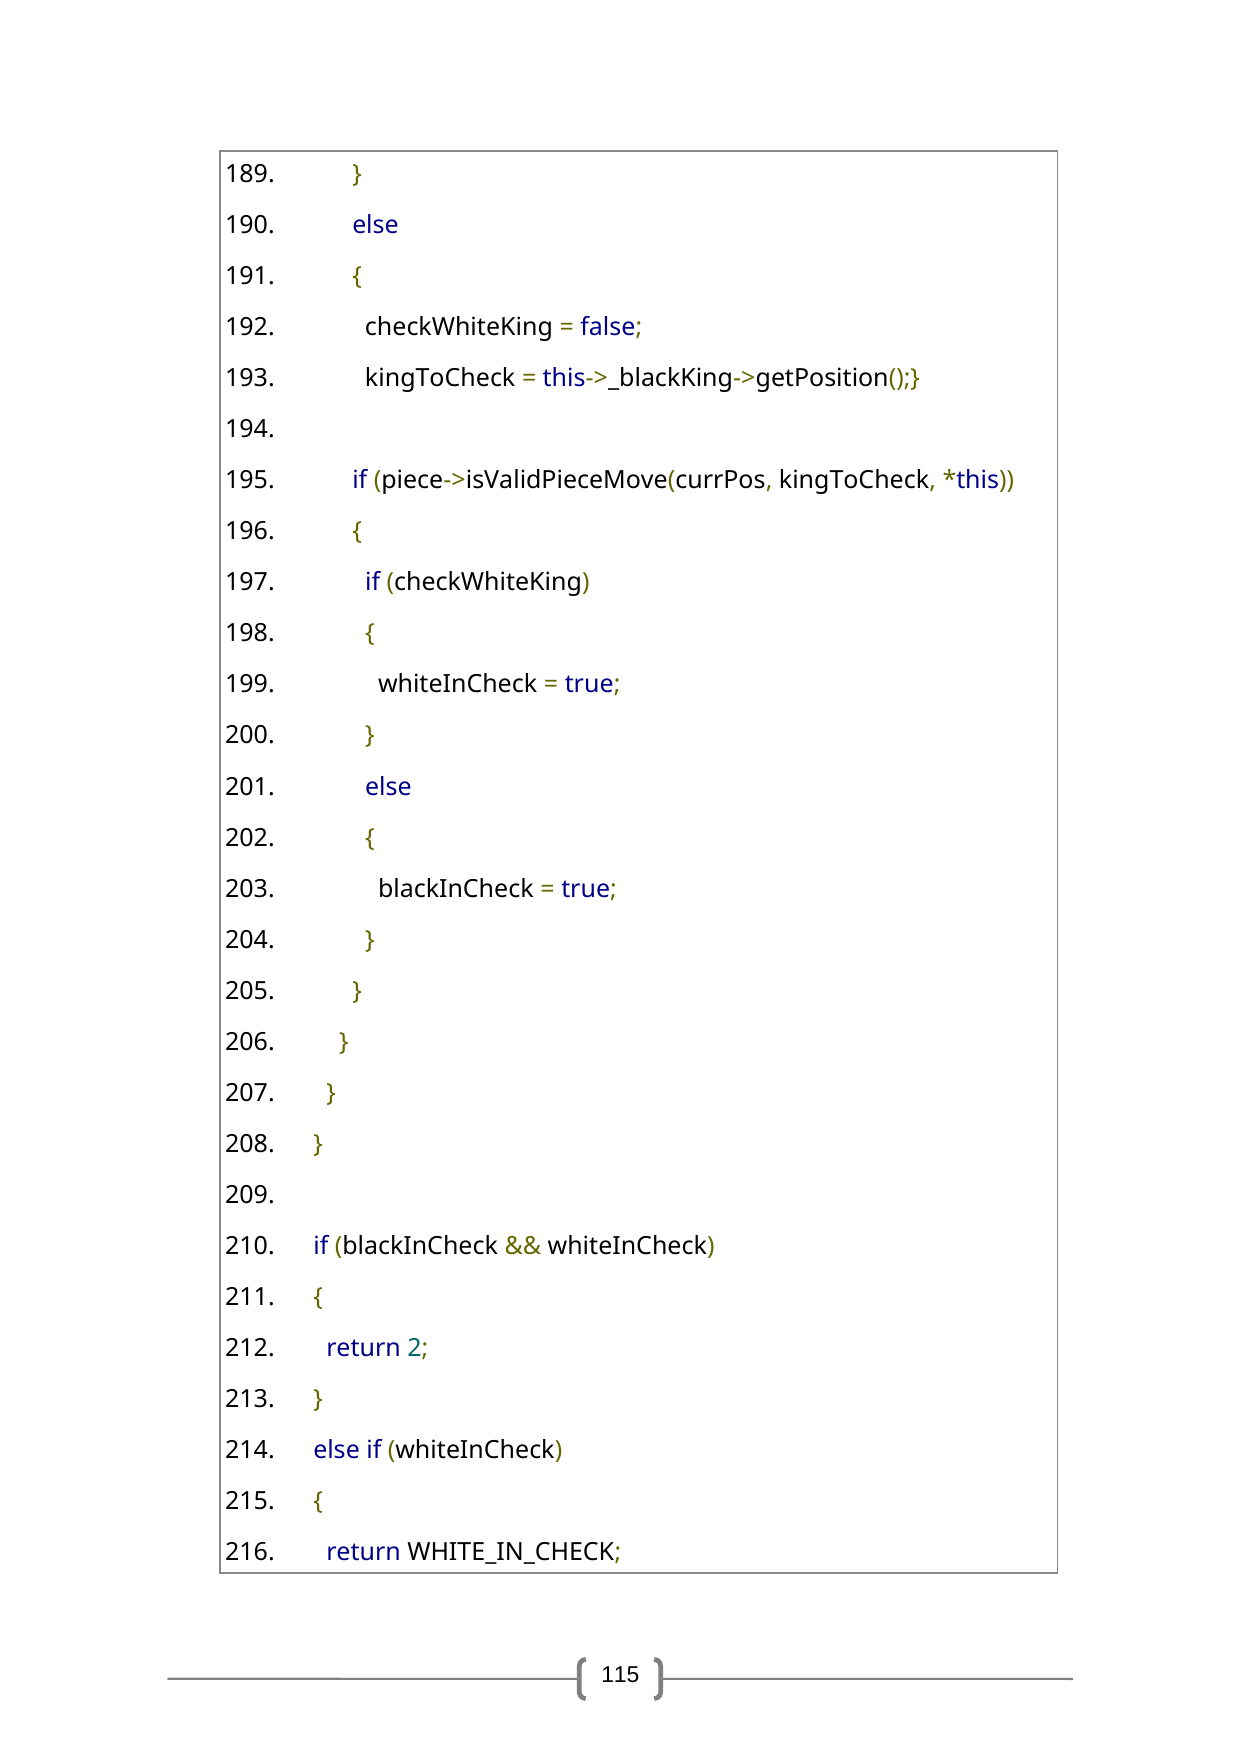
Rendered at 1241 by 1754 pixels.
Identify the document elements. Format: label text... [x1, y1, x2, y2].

list { [221, 507, 1057, 547]
list checkWhiteKing = false; [221, 303, 1057, 343]
list { [221, 1477, 1057, 1517]
list { [221, 609, 1057, 649]
list blackInCheck = true; [221, 864, 1057, 904]
list } [221, 916, 1057, 955]
list else [221, 201, 1057, 241]
list } [221, 1069, 1057, 1108]
list } [221, 967, 1057, 1006]
list if (blackInCheck && whiteInCheck) [221, 1222, 1057, 1262]
list else if (whiteInCheck) [221, 1426, 1057, 1466]
list kingToCheck = this->_blackKing->getPosition();} [221, 354, 1057, 394]
list whiteInCheck = true; [221, 660, 1057, 700]
list { [221, 1273, 1057, 1313]
list } [221, 711, 1057, 751]
list if (checkWhiteKing) [221, 558, 1057, 598]
list return WHITE_IN_CHECK; [221, 1528, 1057, 1572]
list { [221, 813, 1057, 853]
list { [221, 252, 1057, 292]
list } [221, 1375, 1057, 1415]
list } [221, 152, 1057, 190]
list } [221, 1018, 1057, 1057]
list if (piece->isValidPieceMove(currPos, kingToCheck, *this)) [221, 456, 1057, 496]
list return 2; [221, 1324, 1057, 1364]
list else [221, 762, 1057, 802]
list } [221, 1120, 1057, 1159]
